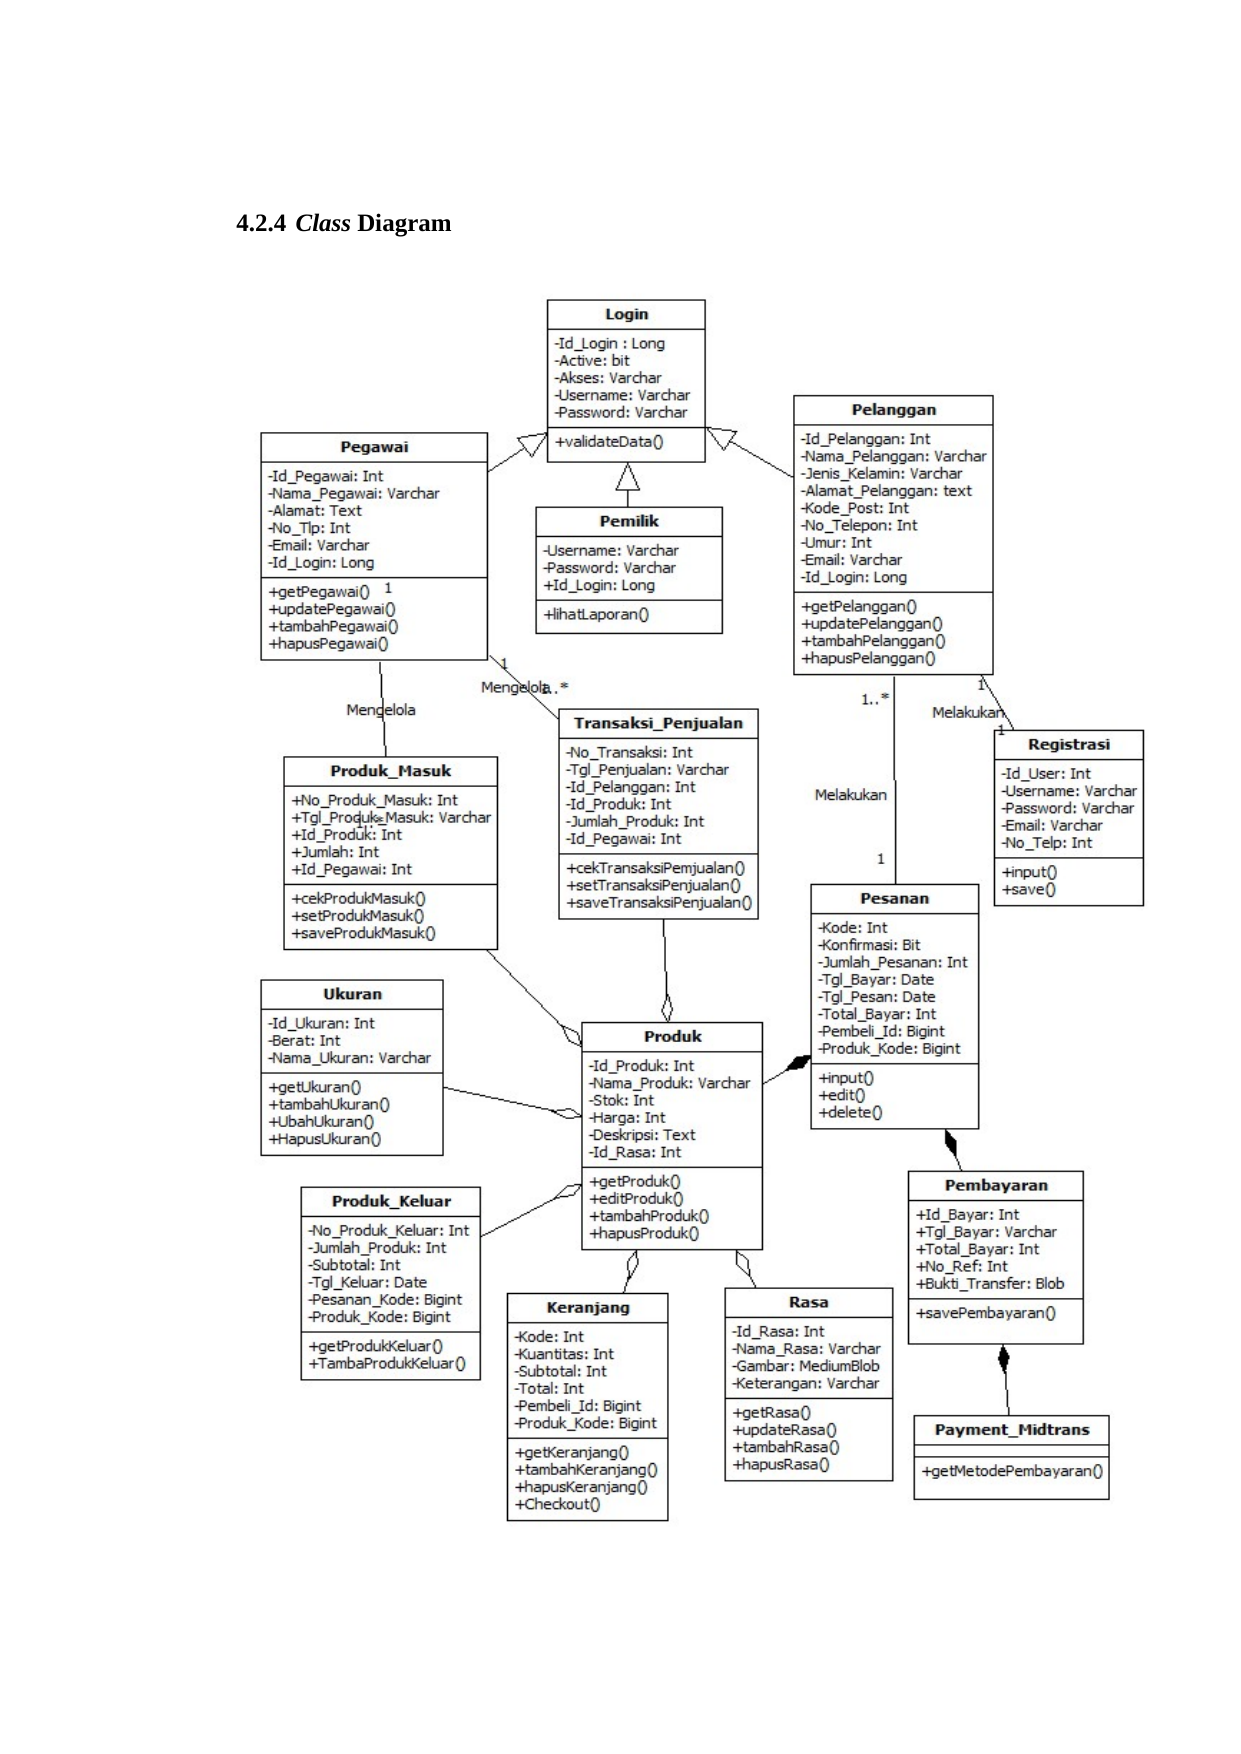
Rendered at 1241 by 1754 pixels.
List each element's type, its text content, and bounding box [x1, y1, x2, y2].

list Class Diagram [236, 208, 1063, 237]
picture [232, 273, 1173, 1548]
